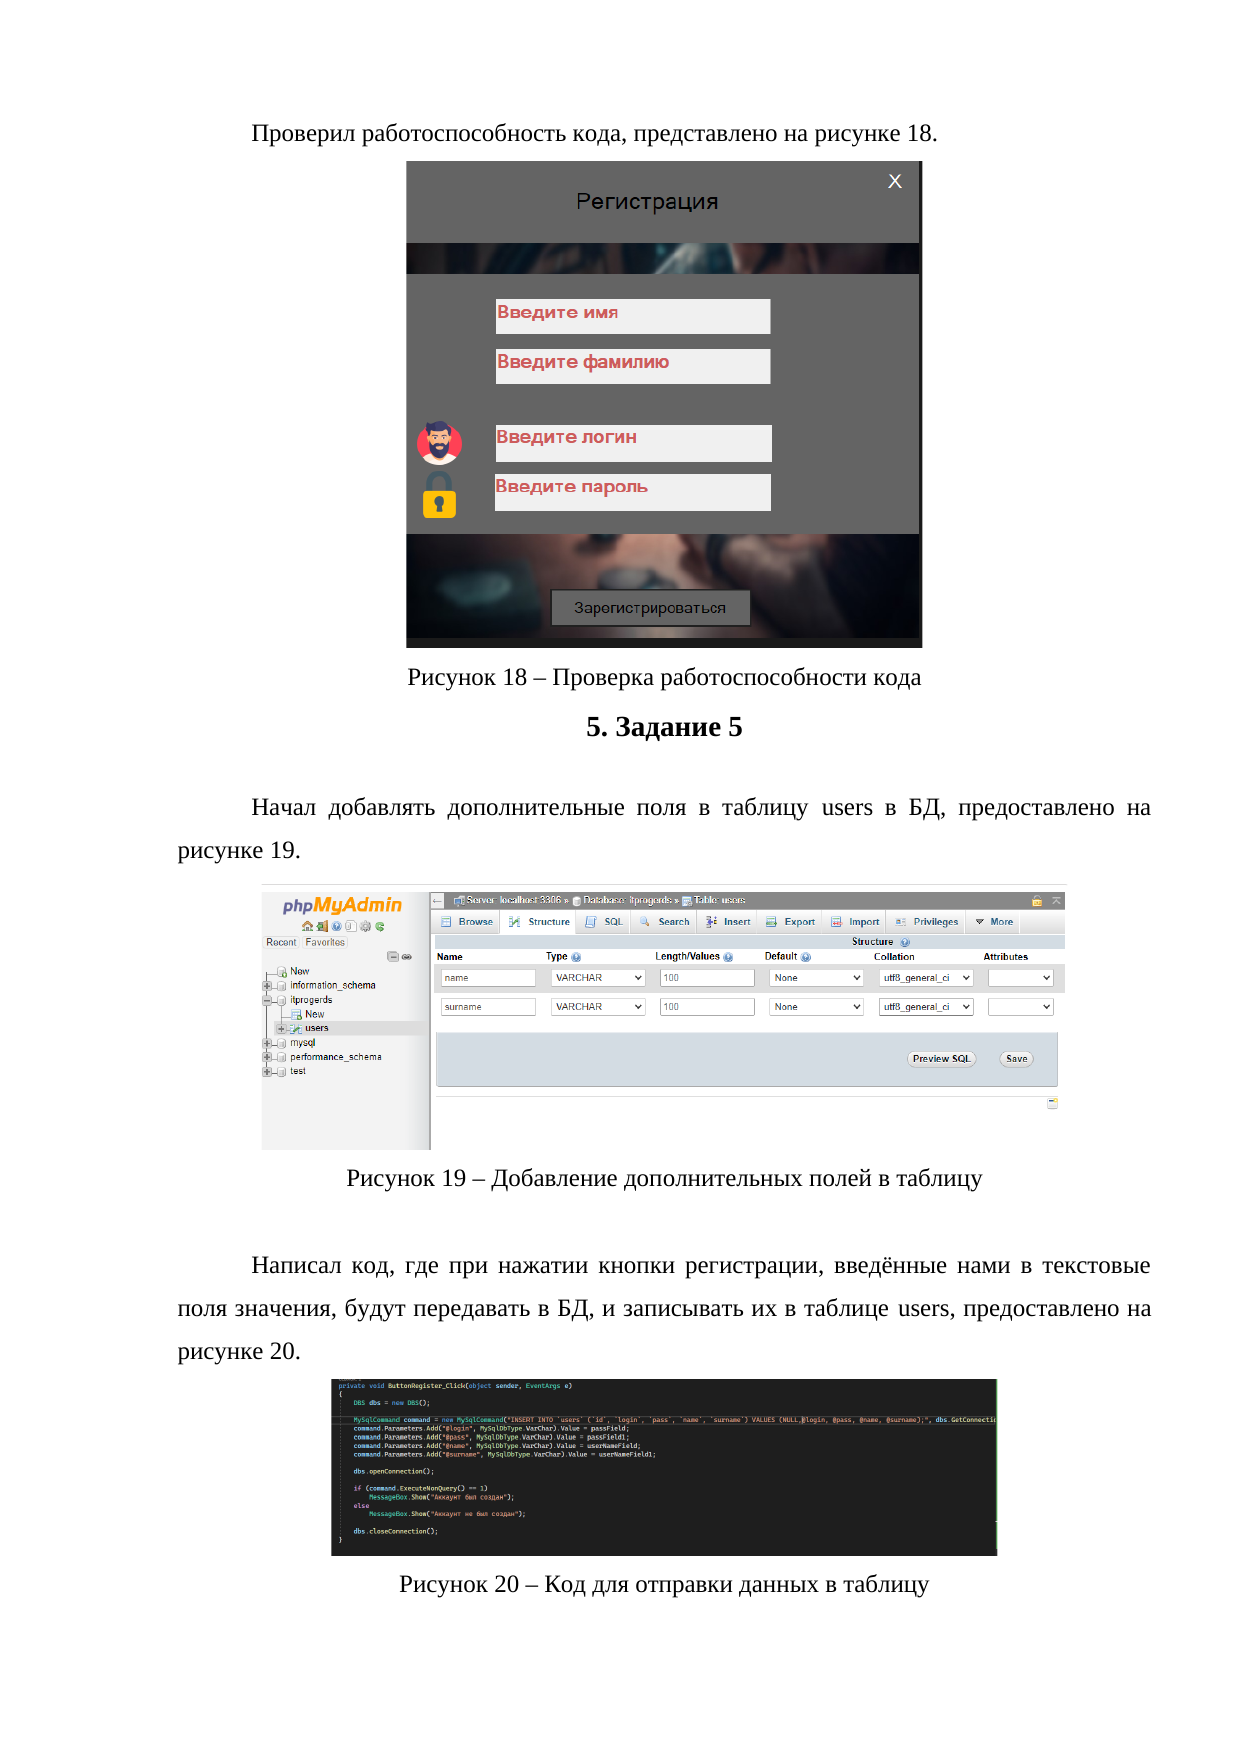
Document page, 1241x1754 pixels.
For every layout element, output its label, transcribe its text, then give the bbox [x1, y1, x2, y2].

text Проверил работоспособность кода, представлено на рисунке 18. [177, 118, 1152, 147]
subtitle 5. Задание 5 [177, 709, 1152, 743]
picture [406, 161, 923, 648]
text Начал добавлять дополнительные поля в таблицу users в БД, предоставлено на рисунке 19. [177, 792, 1152, 864]
text Рисунок 18 – Проверка работоспособности кода [177, 662, 1152, 691]
text Рисунок 19 – Добавление дополнительных полей в таблицу [177, 1163, 1152, 1192]
text Написал код, где при нажатии кнопки регистрации, введённые нами в текстовые поля значения, будут передавать в БД, и записывать их в таблице users, предоставлено на рисунке 20. [177, 1250, 1152, 1365]
picture [261, 878, 1068, 1150]
text Рисунок 20 – Код для отправки данных в таблицу [177, 1569, 1152, 1598]
picture [331, 1379, 998, 1556]
